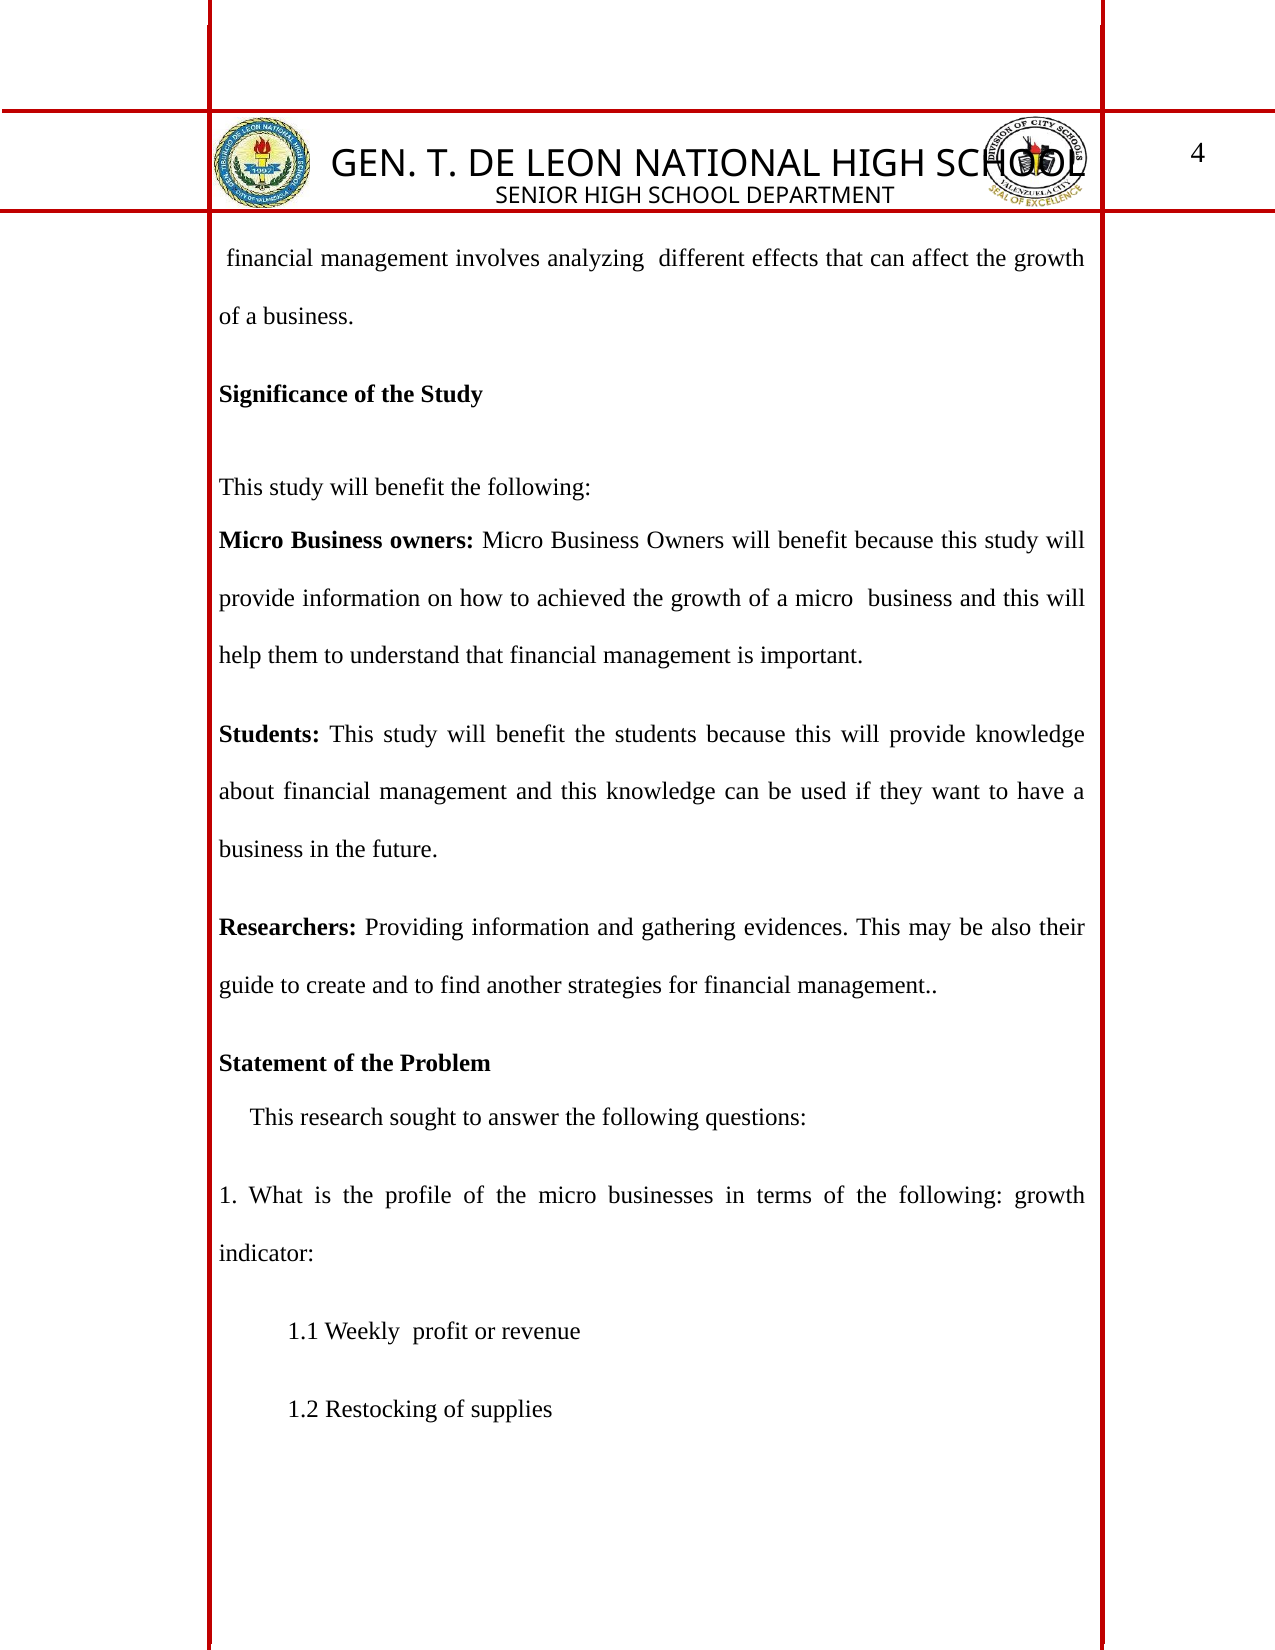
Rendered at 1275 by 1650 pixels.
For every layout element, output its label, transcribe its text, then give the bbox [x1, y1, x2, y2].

text 1.2 Restocking of supplies [218, 1394, 1086, 1423]
text Researchers: Providing information and gathering evidences. This may be also their guide to create and to find another strategies for financial management.. [218, 912, 1086, 998]
text This study will benefit the following: [218, 472, 1086, 501]
text Significance of the Study [218, 379, 1086, 408]
text financial management involves analyzing different effects that can affect the growth of a business. [218, 150, 976, 209]
picture [976, 113, 1094, 209]
text Micro Business owners: Micro Business Owners will benefit because this study will provide information on how to achieved the growth of a micro business and this will help them to understand that financial management is important. [218, 526, 1086, 669]
text Statement of the Problem [218, 1048, 1086, 1077]
text Students: This study will benefit the students because this will provide knowledge about financial management and this knowledge can be used if they want to have a business in the future. [218, 719, 1086, 863]
text 1. What is the profile of the micro businesses in terms of the following: growth indicator: [218, 1180, 1086, 1267]
picture [213, 117, 310, 208]
text This research sought to answer the following questions: [218, 1102, 1086, 1131]
text 1.1 Weekly profit or revenue [218, 1316, 1086, 1345]
text financial management involves analyzing different effects that can affect the growth of a business. [218, 213, 1086, 329]
